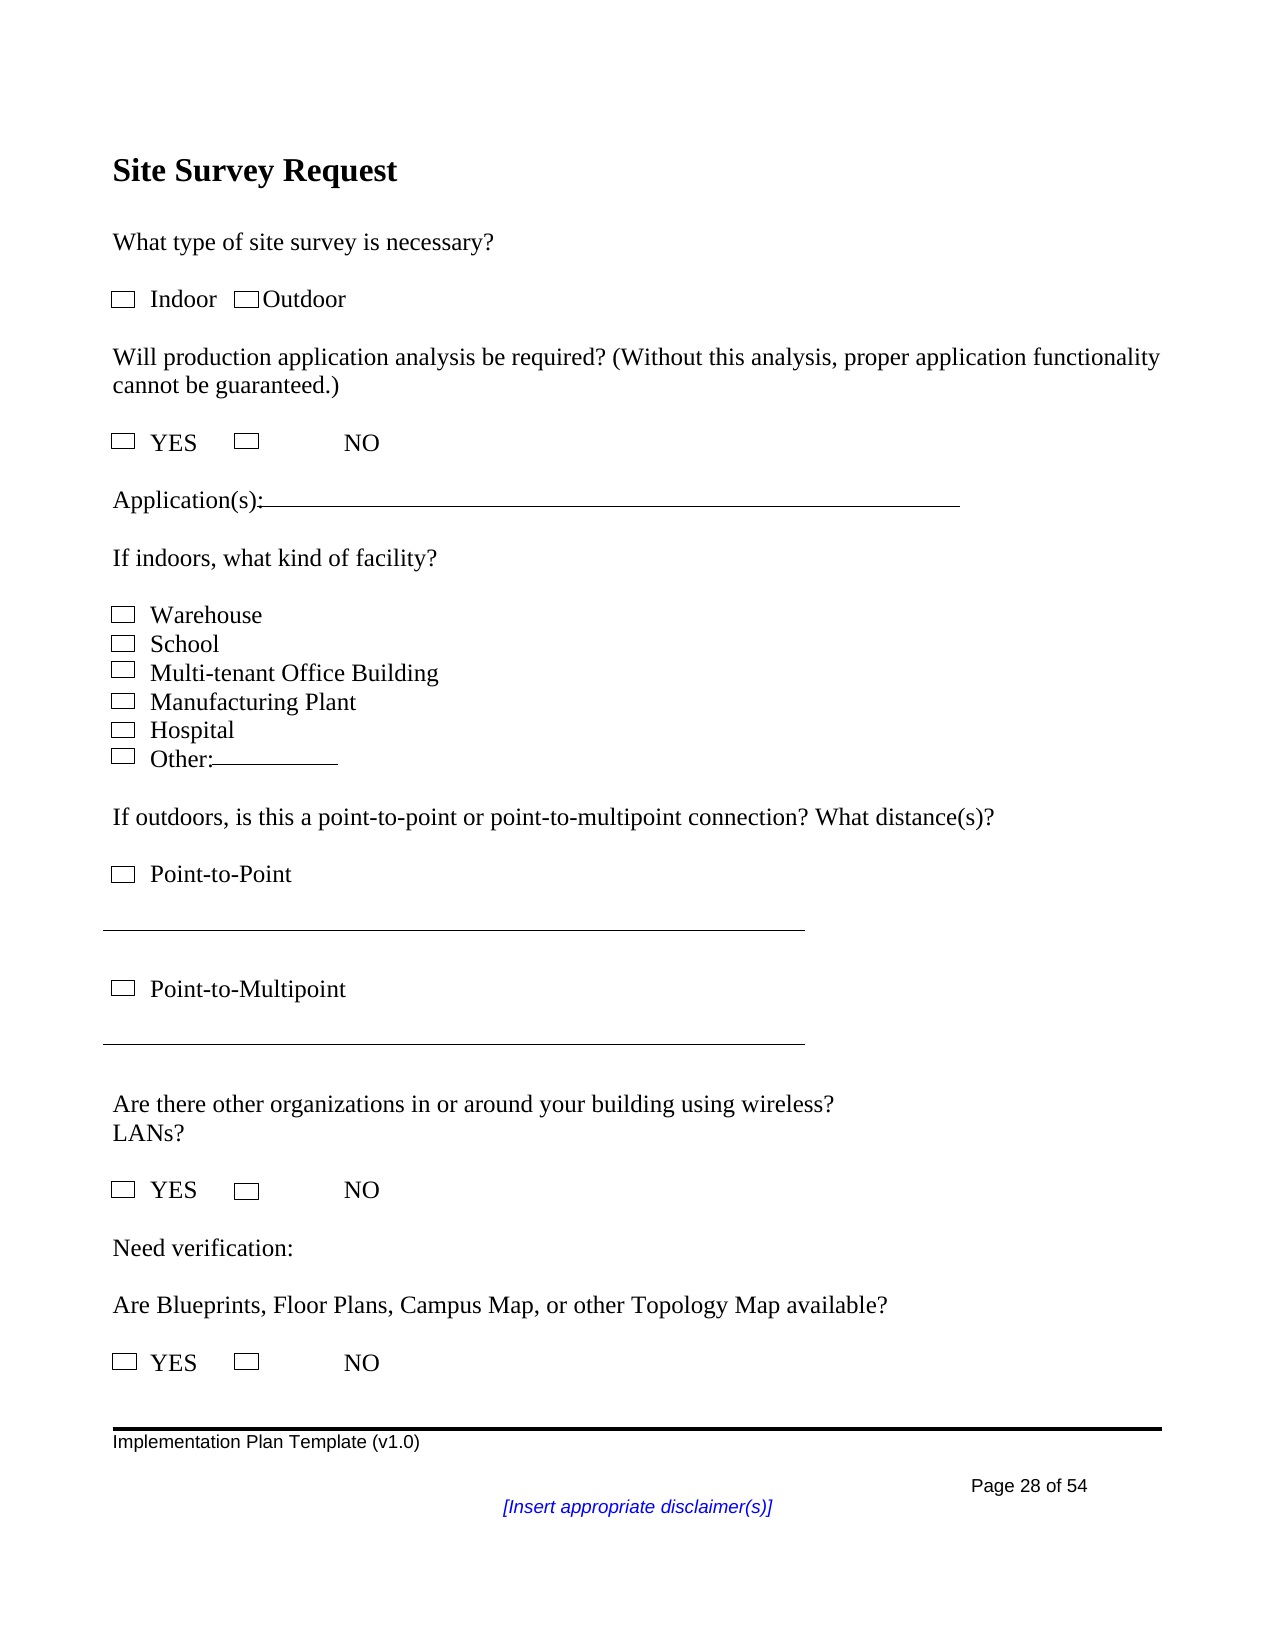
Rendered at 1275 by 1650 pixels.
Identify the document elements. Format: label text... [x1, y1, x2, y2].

text Other: [112, 744, 1162, 773]
text YES NO [112, 428, 1162, 457]
text Will production application analysis be required? (Without this analysis, proper application functionality cannot be guaranteed.) [112, 342, 1162, 399]
text Need verification: [112, 1233, 1162, 1262]
text Multi-tenant Office Building [112, 658, 1162, 687]
text Indoor Outdoor [112, 284, 1162, 313]
text If outdoors, is this a point-to-point or point-to-multipoint connection? What distance(s)? [112, 802, 1162, 830]
text School [112, 629, 1162, 658]
text Are Blueprints, Floor Plans, Campus Map, or other Topology Map available? [112, 1290, 1162, 1319]
text Point-to-Multipoint [112, 974, 1162, 1003]
text Warehouse [112, 600, 1162, 629]
text YES NO [112, 1175, 1162, 1204]
text Hospital [112, 715, 1162, 744]
text Application(s): [112, 485, 1162, 514]
text What type of site survey is necessary? [112, 227, 1162, 255]
text Site Survey Request [112, 150, 1162, 188]
text LANs? [112, 1118, 1162, 1147]
text If indoors, what kind of facility? [112, 543, 1162, 572]
text Are there other organizations in or around your building using wireless? [112, 1089, 1162, 1118]
text YES NO [112, 1348, 1162, 1377]
text Manufacturing Plant [112, 687, 1162, 715]
text Point-to-Point [112, 859, 1162, 888]
